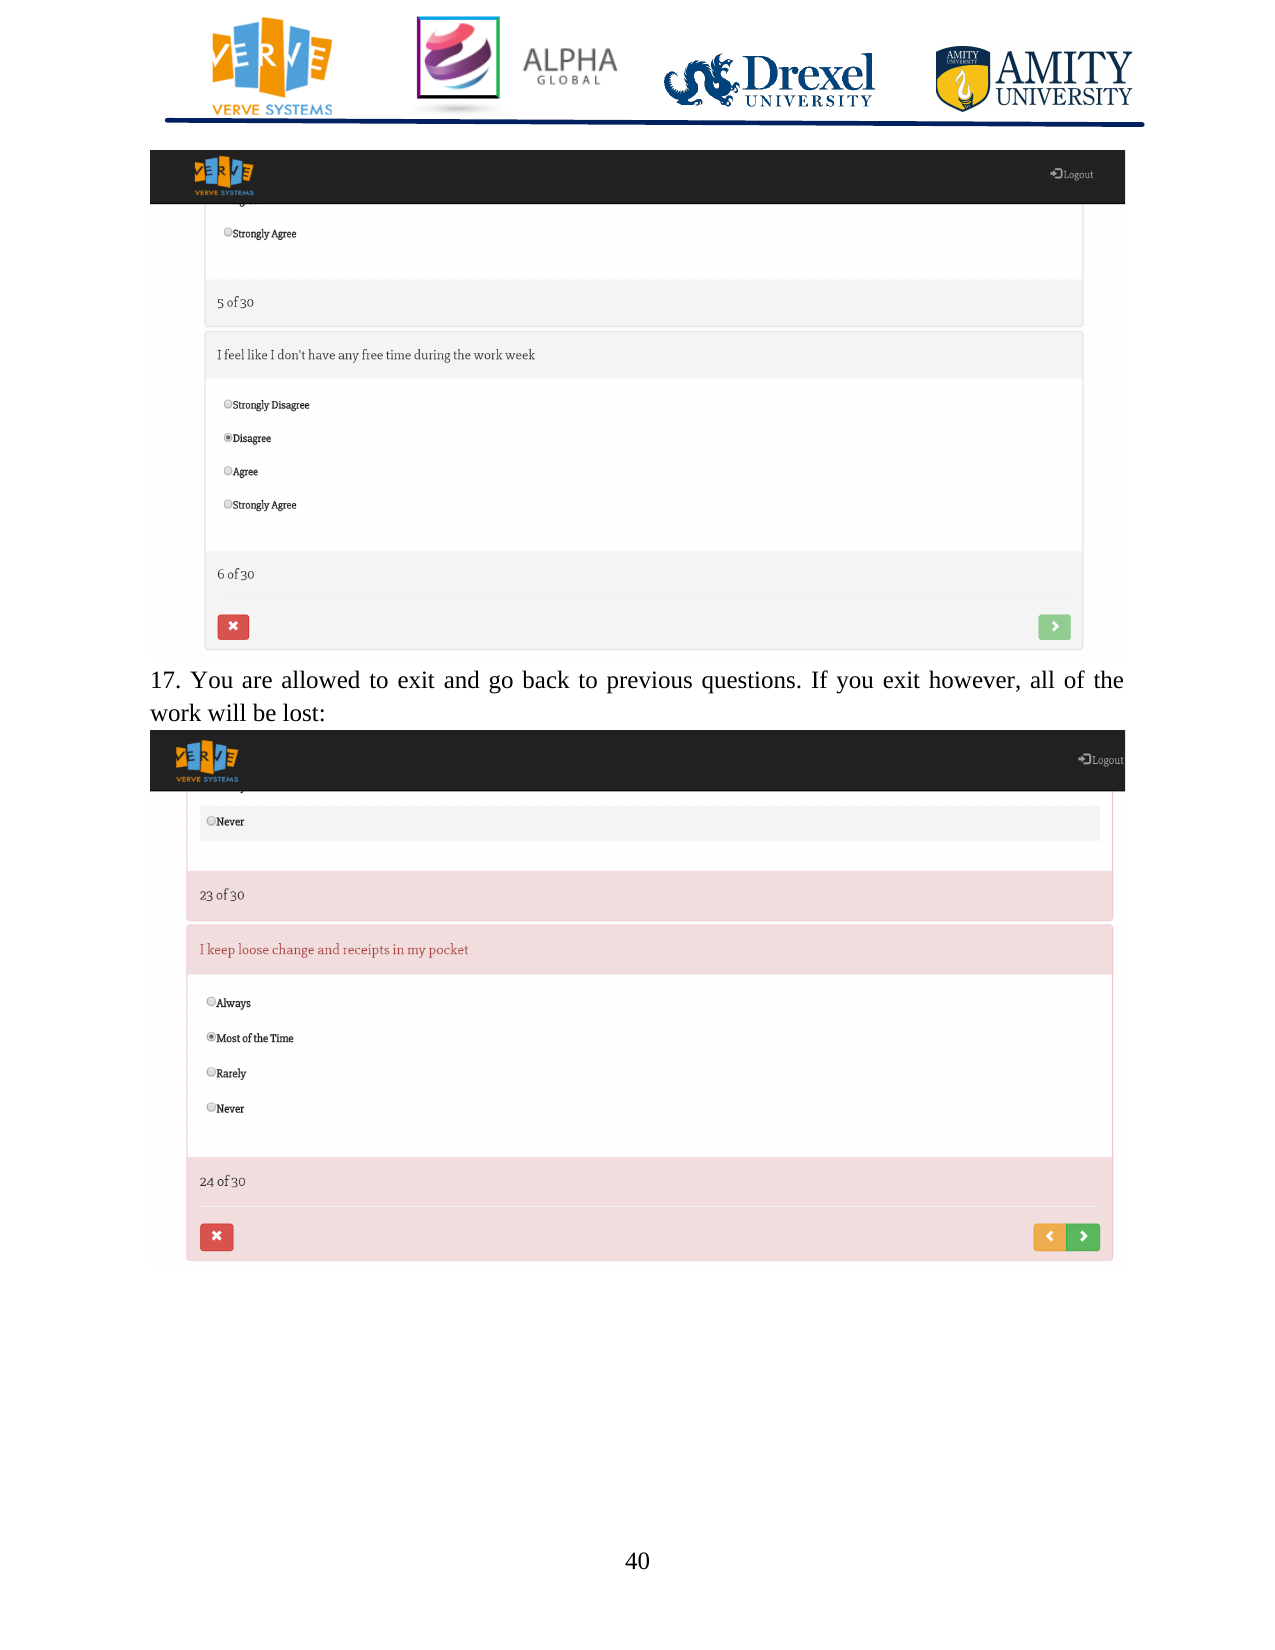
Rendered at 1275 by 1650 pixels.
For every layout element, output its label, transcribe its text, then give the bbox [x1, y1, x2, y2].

picture [662, 51, 877, 108]
picture [212, 17, 332, 115]
picture [409, 12, 624, 118]
picture [150, 150, 1125, 661]
picture [150, 730, 1125, 1269]
text 17. You are allowed to exit and go back to previous questions. If you exit however, all of the work will be lost: [150, 665, 1125, 726]
picture [936, 46, 1135, 112]
